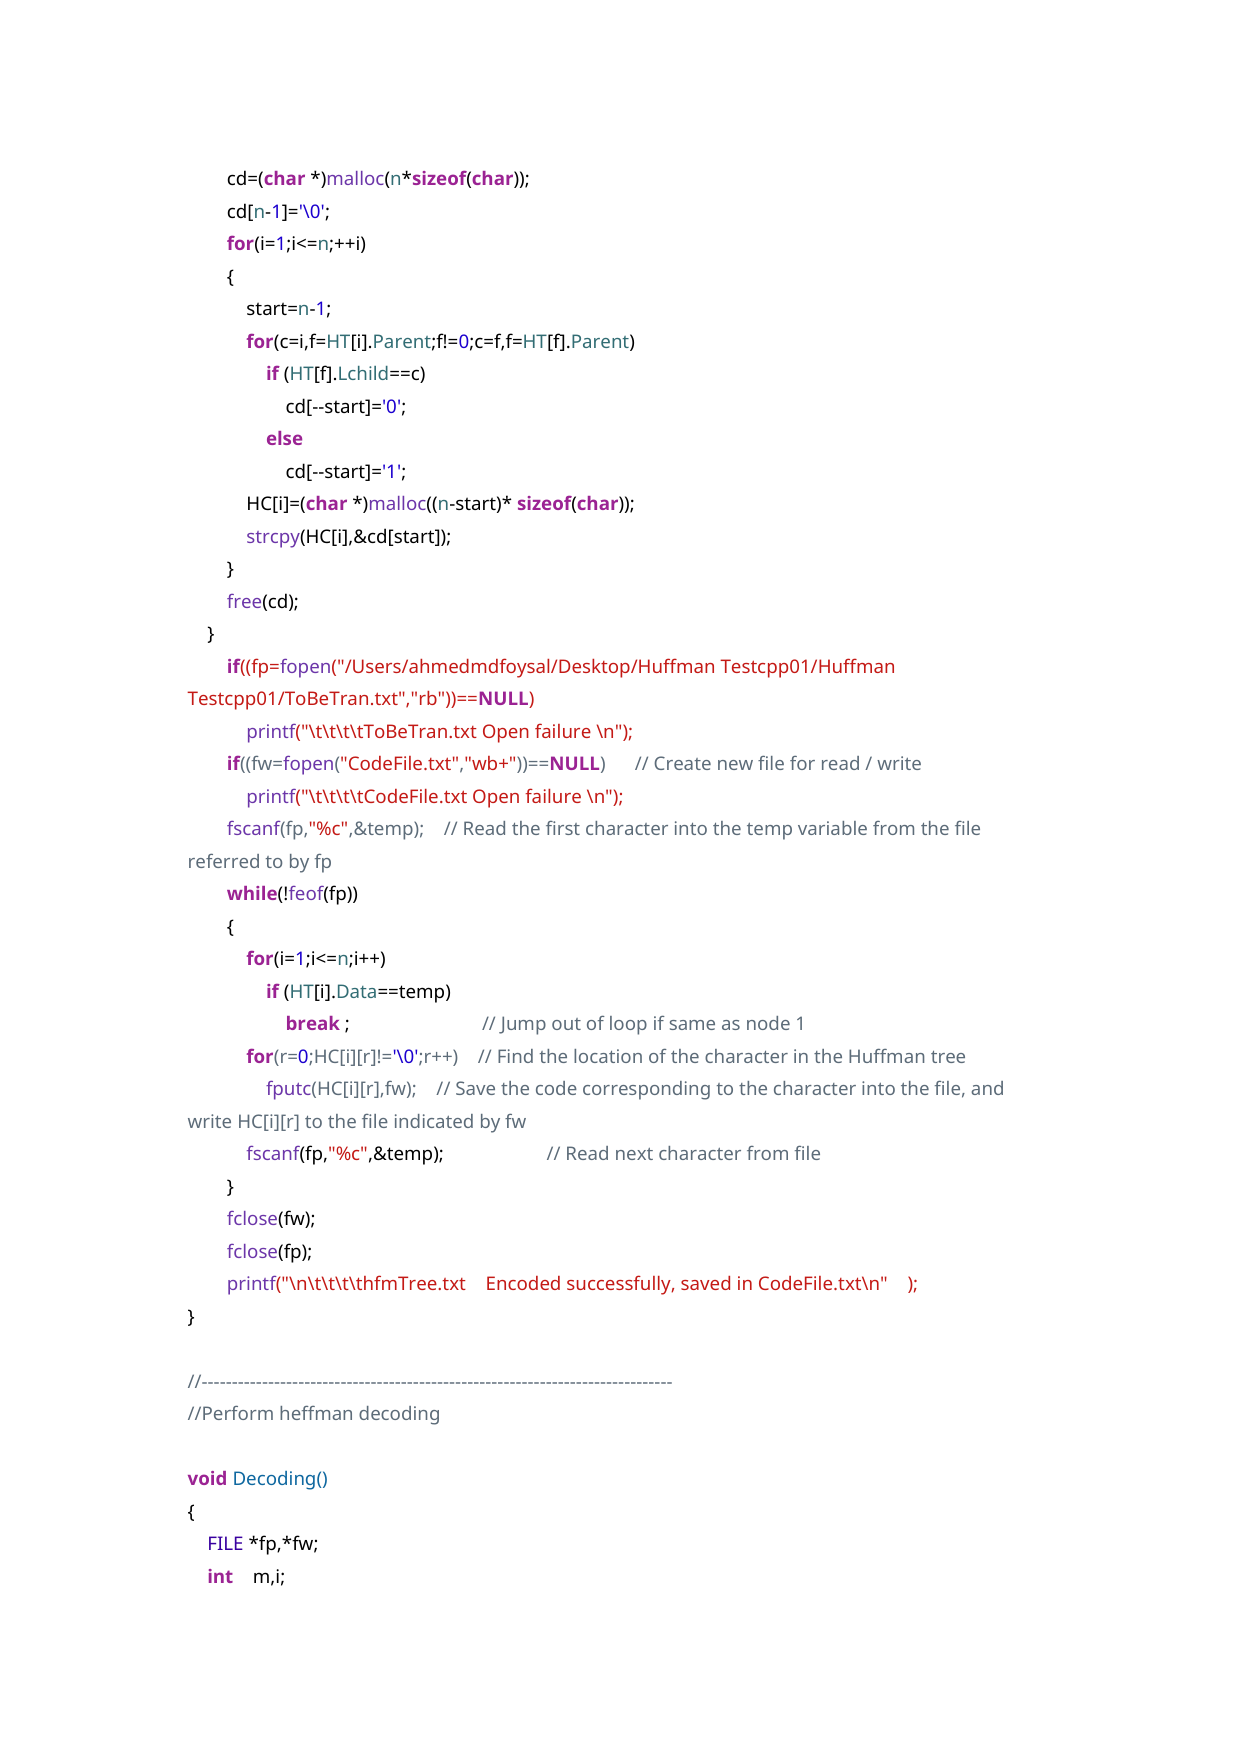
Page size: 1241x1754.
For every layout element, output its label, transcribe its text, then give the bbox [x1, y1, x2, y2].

text FILE *fp,*fw; [187, 1527, 1053, 1559]
text fscanf(fp,"%c",&temp); // Read next character from file [187, 1137, 1053, 1169]
text //Perform heffman decoding [187, 1397, 1053, 1429]
text for(i=1;i<=n;i++) [187, 942, 1053, 974]
text } [187, 617, 1053, 649]
text { [187, 1494, 1053, 1527]
text int m,i; [187, 1559, 1053, 1592]
text cd[--start]='0'; [187, 389, 1053, 422]
text printf("\t\t\t\tToBeTran.txt Open failure \n"); [187, 714, 1053, 747]
text if((fp=fopen("/Users/ahmedmdfoysal/Desktop/Huffman Testcpp01/Huffman Testcpp01/ToBeTran.txt","rb"))==NULL) [187, 649, 1053, 714]
text printf("\t\t\t\tCodeFile.txt Open failure \n"); [187, 779, 1053, 812]
text free(cd); [187, 584, 1053, 617]
text } [187, 552, 1053, 584]
text while(!feof(fp)) [187, 877, 1053, 909]
text cd[n-1]='\0'; [187, 194, 1053, 227]
text break ; // Jump out of loop if same as node 1 [187, 1007, 1053, 1039]
text { [187, 259, 1053, 292]
text fputc(HC[i][r],fw); // Save the code corresponding to the character into the file, and write HC[i][r] to the file indicated by fw [187, 1072, 1053, 1137]
text for(r=0;HC[i][r]!='\0';r++) // Find the location of the character in the Huffman tree [187, 1039, 1053, 1072]
text strcpy(HC[i],&cd[start]); [187, 519, 1053, 552]
text void Decoding() [187, 1462, 1053, 1494]
text start=n-1; [187, 292, 1053, 324]
text cd[--start]='1'; [187, 454, 1053, 487]
text fclose(fw); [187, 1202, 1053, 1234]
text if((fw=fopen("CodeFile.txt","wb+"))==NULL) // Create new file for read / write [187, 747, 1053, 779]
text HC[i]=(char *)malloc((n-start)* sizeof(char)); [187, 487, 1053, 519]
text fscanf(fp,"%c",&temp); // Read the first character into the temp variable from the file referred to by fp [187, 812, 1053, 877]
text } [187, 1169, 1053, 1202]
text } [187, 1299, 1053, 1332]
text else [187, 422, 1053, 454]
text cd=(char *)malloc(n*sizeof(char)); [187, 162, 1053, 194]
text { [187, 909, 1053, 942]
text if (HT[i].Data==temp) [187, 974, 1053, 1007]
text printf("\n\t\t\t\thfmTree.txt Encoded successfully, saved in CodeFile.txt\n" ); [187, 1267, 1053, 1299]
text for(i=1;i<=n;++i) [187, 227, 1053, 259]
text if (HT[f].Lchild==c) [187, 357, 1053, 389]
text for(c=i,f=HT[i].Parent;f!=0;c=f,f=HT[f].Parent) [187, 324, 1053, 357]
text //------------------------------------------------------------------------------ [187, 1364, 1053, 1397]
text fclose(fp); [187, 1234, 1053, 1267]
